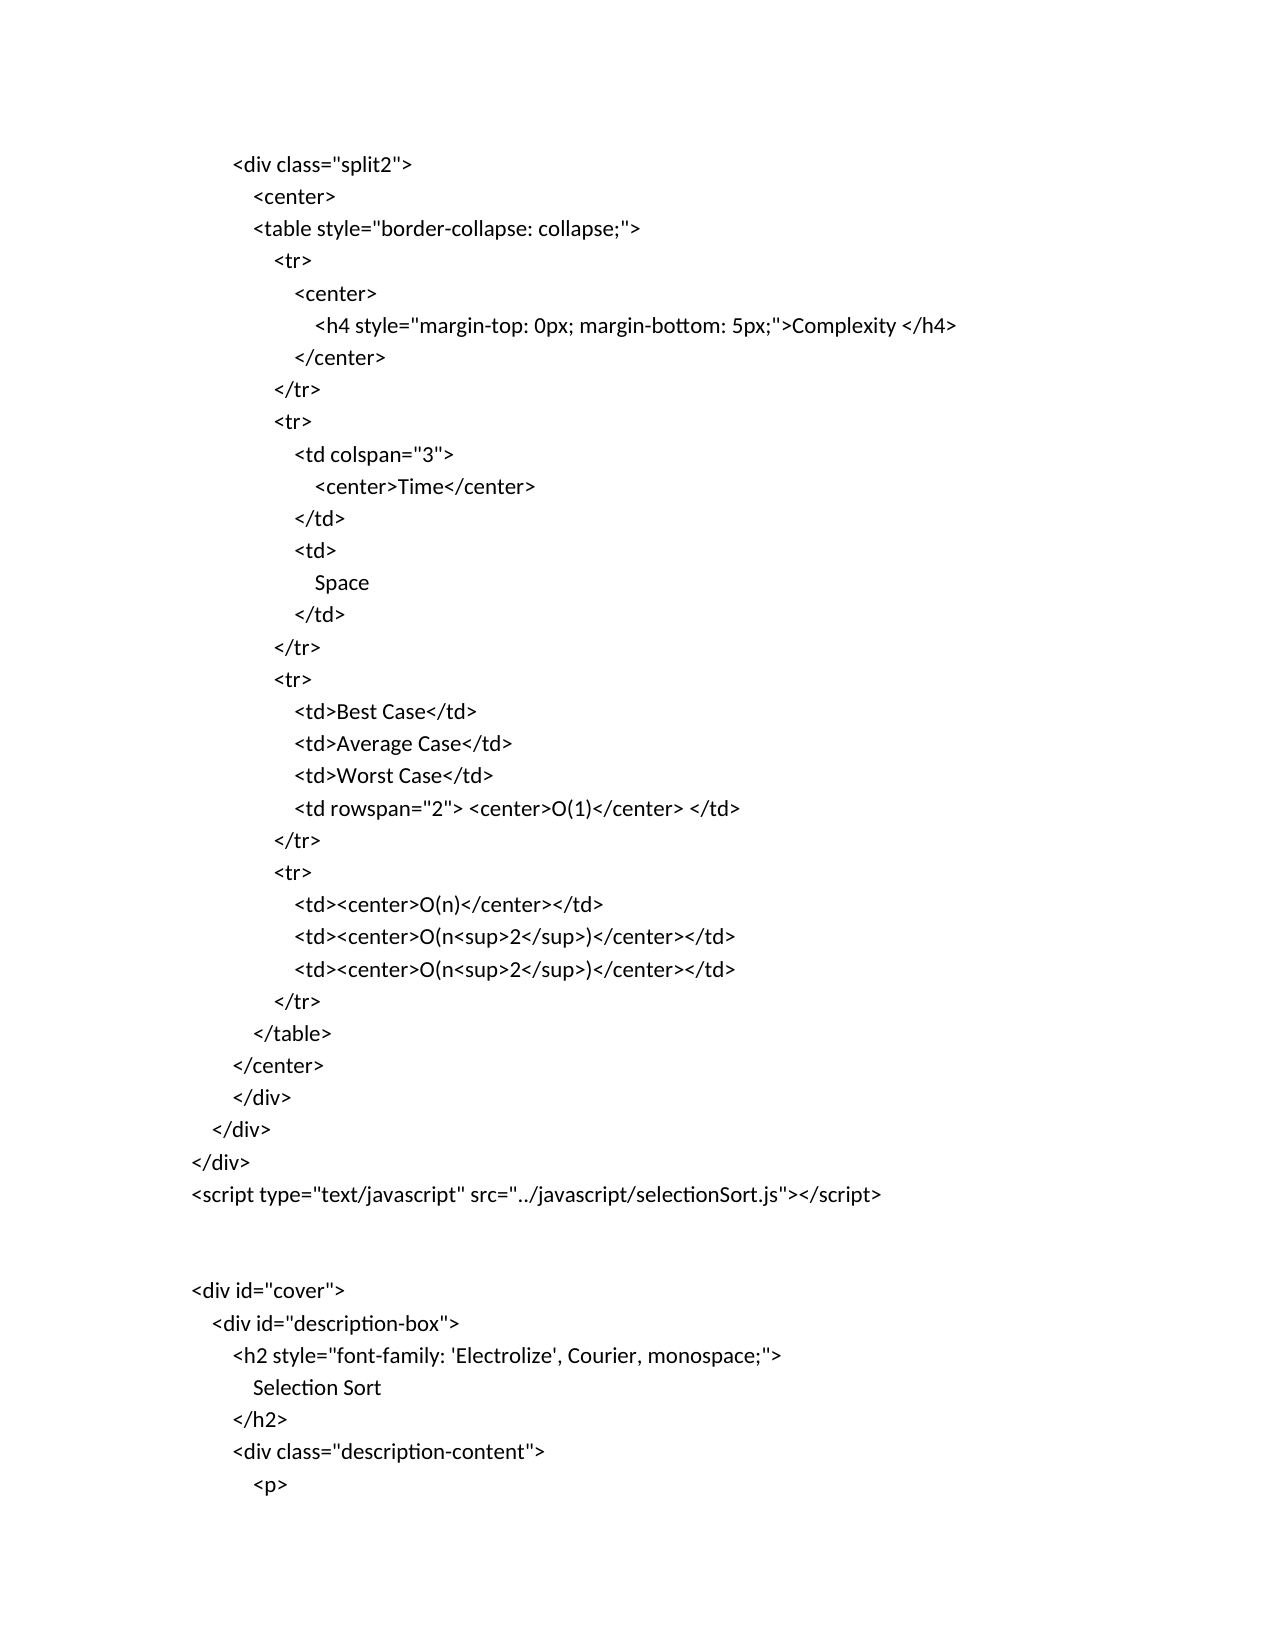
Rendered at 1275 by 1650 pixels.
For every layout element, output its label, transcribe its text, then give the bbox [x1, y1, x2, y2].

text <center> [150, 279, 1125, 307]
text </tr> [150, 987, 1125, 1015]
text <td colspan="3"> [150, 440, 1125, 468]
text <h2 style="font-family: 'Electrolize', Courier, monospace;"> [150, 1341, 1125, 1369]
text </tr> [150, 826, 1125, 854]
text Space [150, 568, 1125, 596]
text <td>Average Case</td> [150, 729, 1125, 757]
text </div> [150, 1116, 1125, 1144]
text </div> [150, 1148, 1125, 1176]
text <center>Time</center> [150, 472, 1125, 500]
text </h2> [150, 1405, 1125, 1433]
text <div id="description-box"> [150, 1309, 1125, 1337]
text </center> [150, 343, 1125, 371]
text <script type="text/javascript" src="../javascript/selectionSort.js"></script> [150, 1180, 1125, 1208]
text <td>Best Case</td> [150, 697, 1125, 725]
text Selection Sort [150, 1373, 1125, 1401]
text <td><center>O(n<sup>2</sup>)</center></td> [150, 922, 1125, 951]
text <h4 style="margin-top: 0px; margin-bottom: 5px;">Complexity </h4> [150, 311, 1125, 339]
text <td rowspan="2"> <center>O(1)</center> </td> [150, 794, 1125, 822]
text <tr> [150, 665, 1125, 693]
text <div class="description-content"> [150, 1437, 1125, 1466]
text </tr> [150, 633, 1125, 661]
text <center> [150, 182, 1125, 210]
text <td><center>O(n)</center></td> [150, 890, 1125, 918]
text </center> [150, 1051, 1125, 1079]
text <tr> [150, 247, 1125, 274]
text <td>Worst Case</td> [150, 762, 1125, 789]
text <tr> [150, 407, 1125, 436]
text </div> [150, 1083, 1125, 1111]
text <table style="border-collapse: collapse;"> [150, 214, 1125, 242]
text <tr> [150, 858, 1125, 886]
text <div class="split2"> [150, 150, 1125, 178]
text </table> [150, 1019, 1125, 1047]
text <td> [150, 536, 1125, 564]
text <div id="cover"> [150, 1277, 1125, 1304]
text <td><center>O(n<sup>2</sup>)</center></td> [150, 955, 1125, 983]
text <p> [150, 1470, 1125, 1498]
text </td> [150, 601, 1125, 629]
text </tr> [150, 375, 1125, 403]
text </td> [150, 504, 1125, 532]
